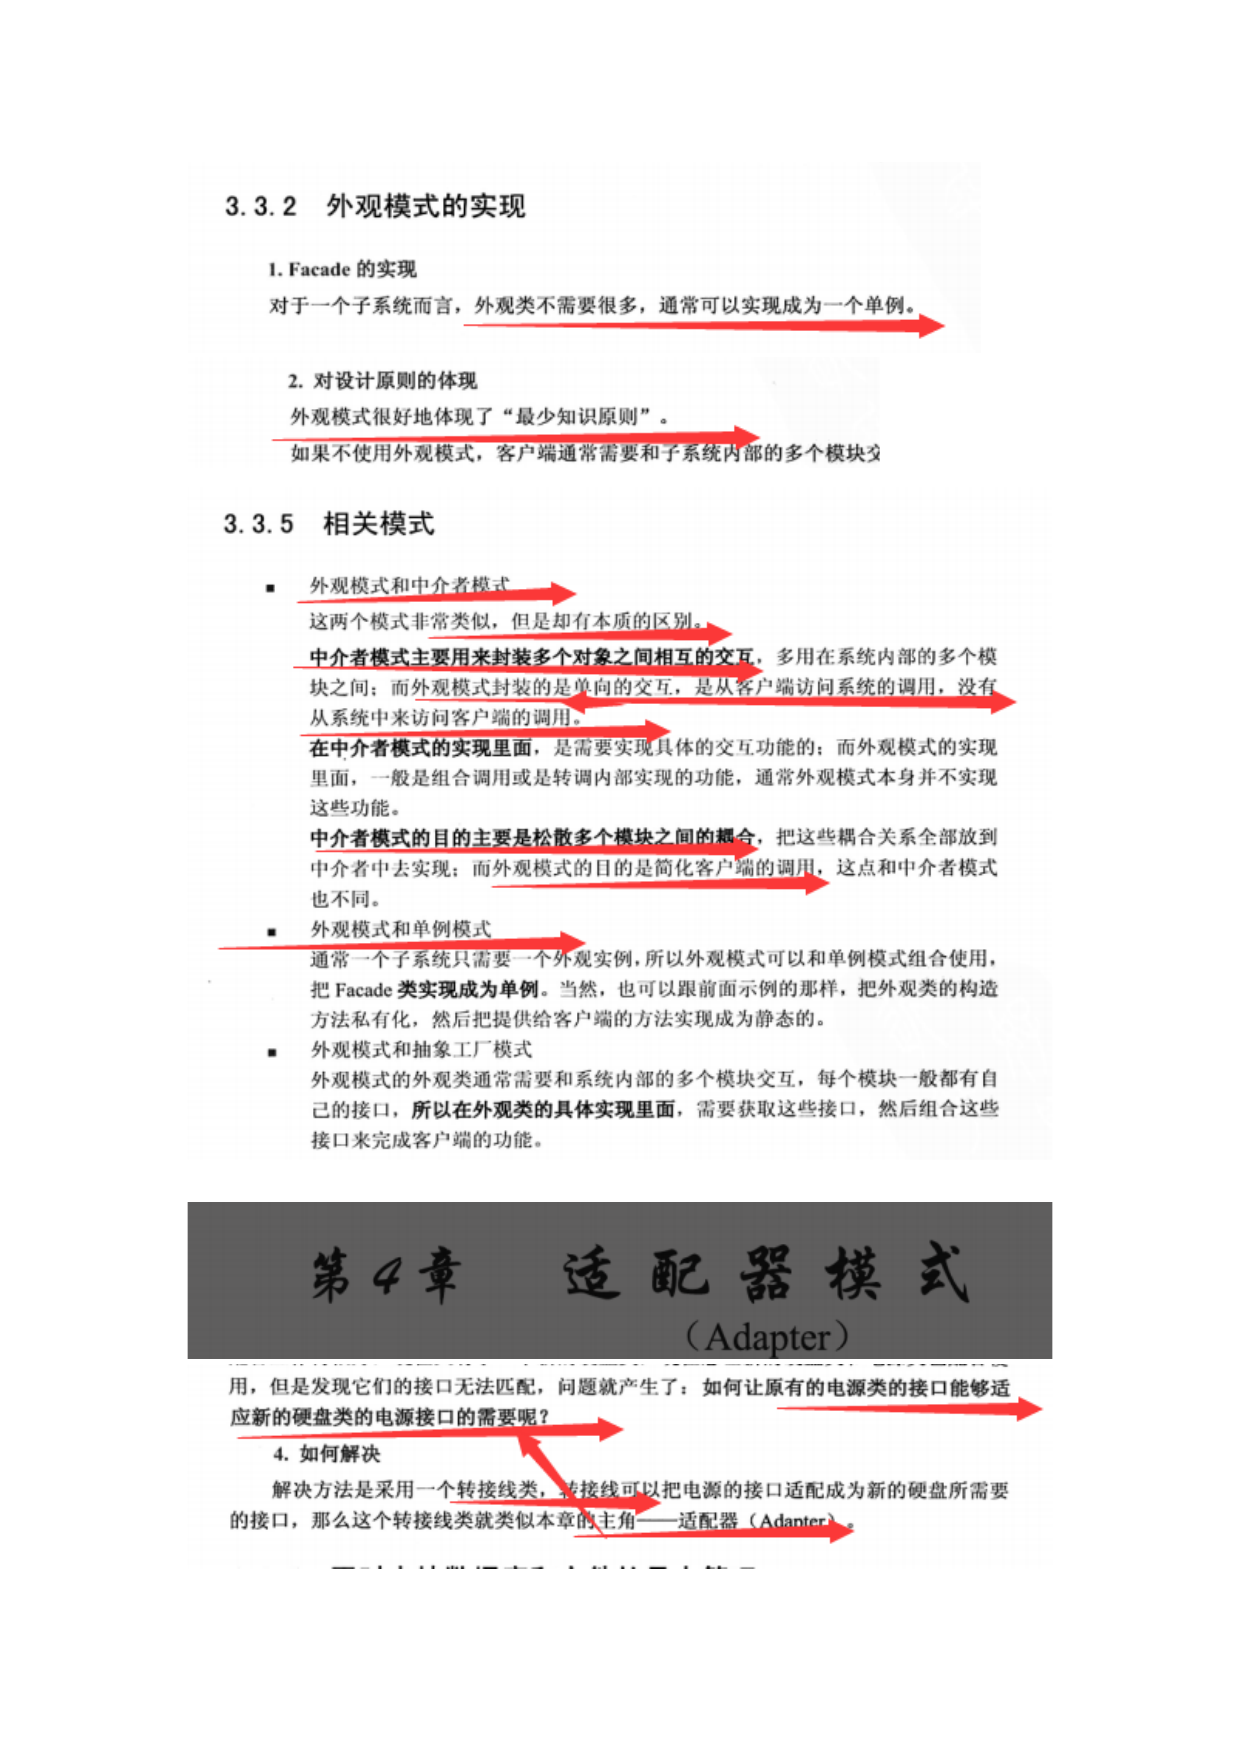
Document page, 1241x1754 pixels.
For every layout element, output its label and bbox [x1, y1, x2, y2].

picture [187, 487, 1053, 1160]
picture [187, 1364, 1053, 1569]
picture [187, 1202, 1053, 1359]
picture [187, 162, 982, 353]
picture [187, 357, 880, 468]
